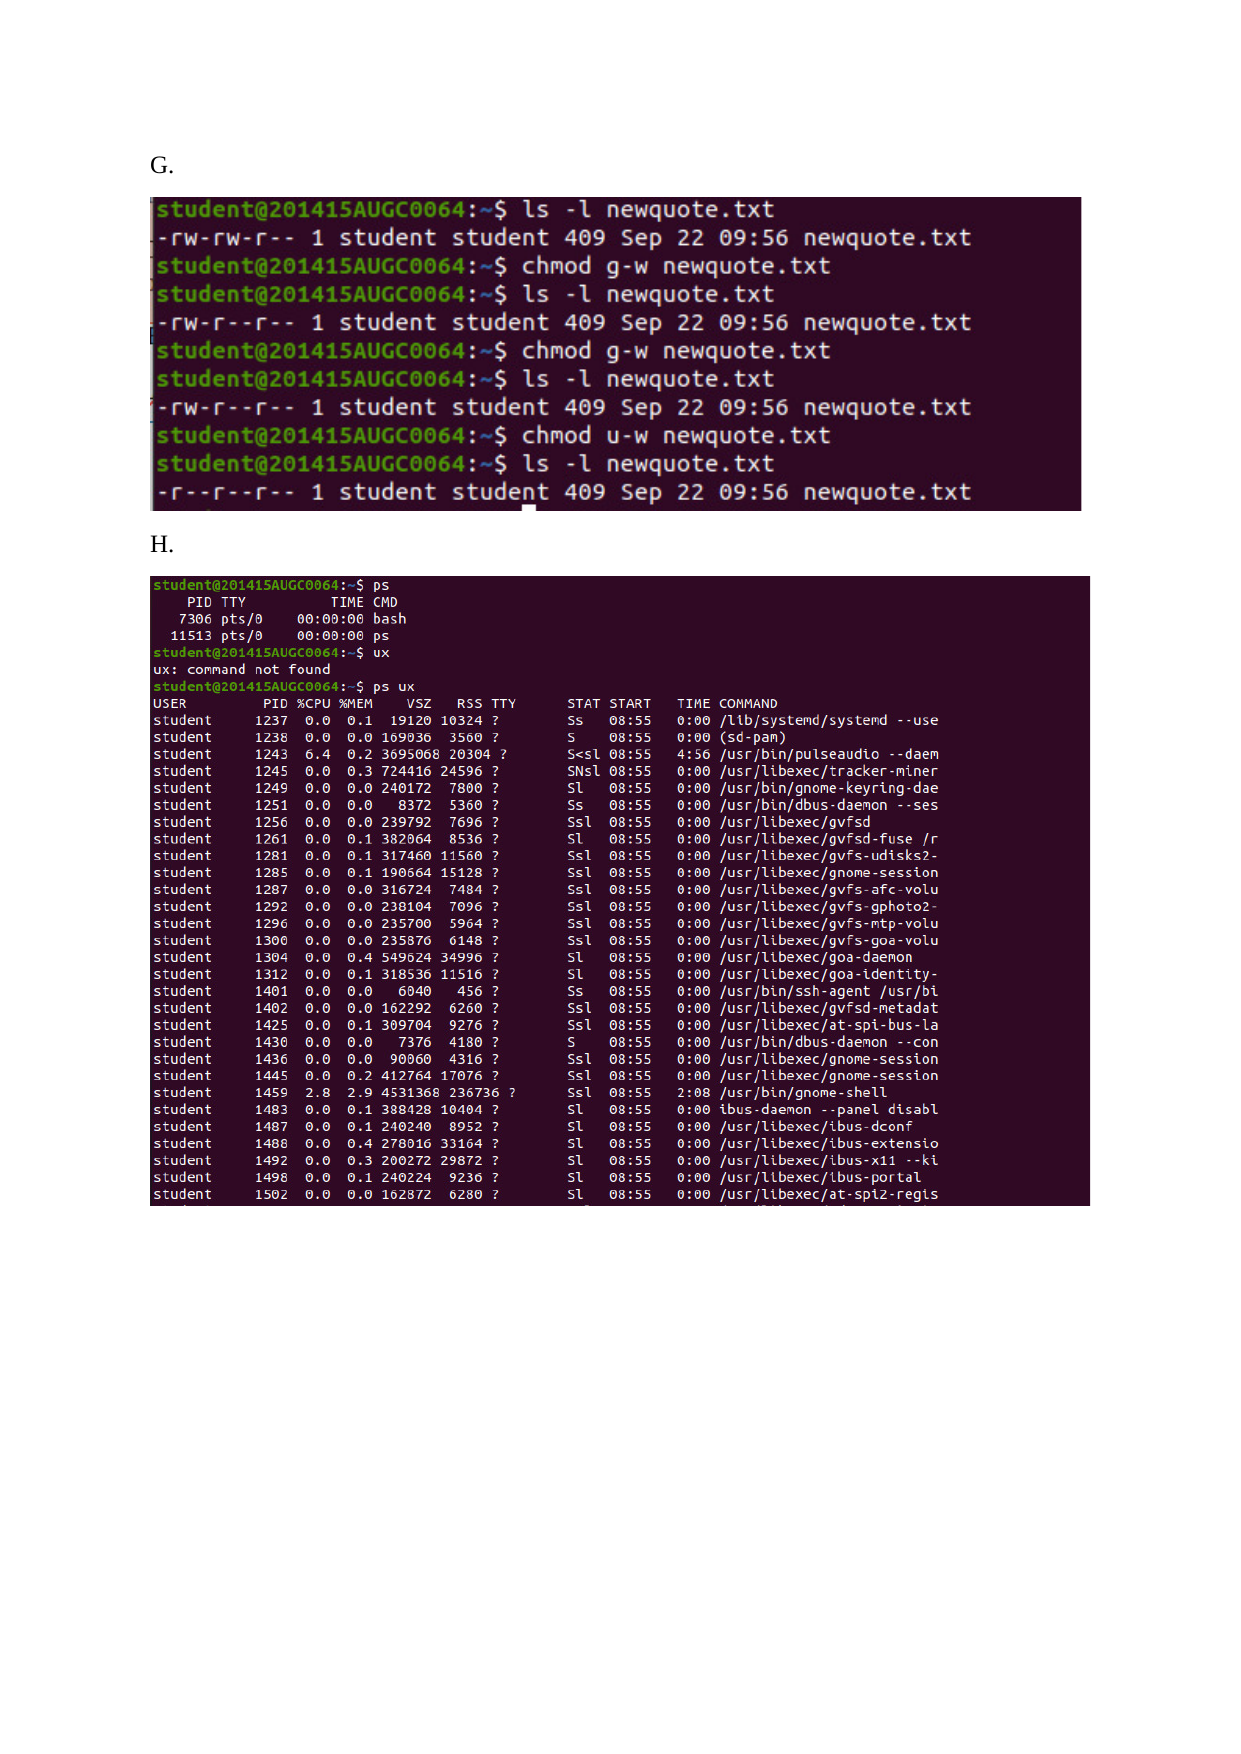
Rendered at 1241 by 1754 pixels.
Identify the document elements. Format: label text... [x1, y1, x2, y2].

text H. [150, 529, 1090, 558]
picture [150, 197, 1082, 511]
picture [150, 576, 1091, 1206]
text G. [150, 150, 1090, 179]
